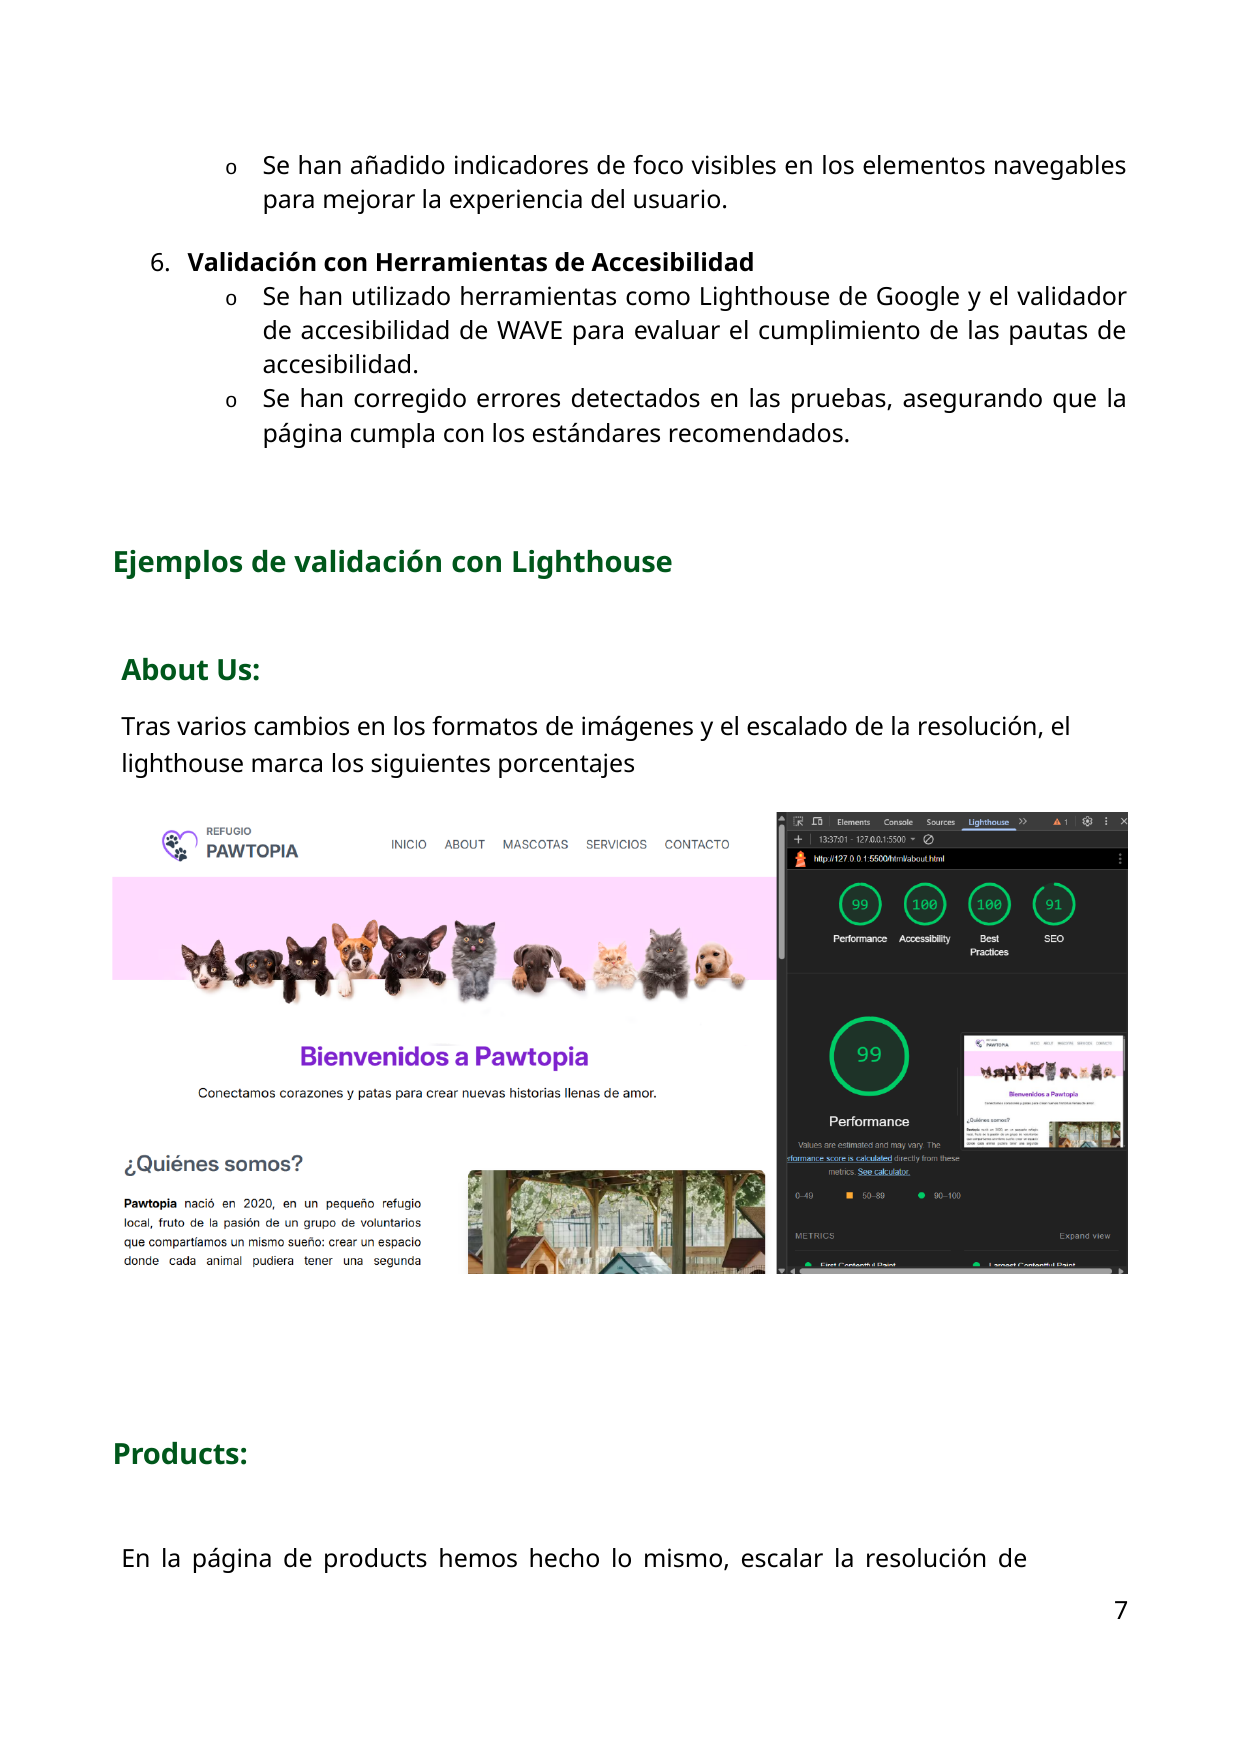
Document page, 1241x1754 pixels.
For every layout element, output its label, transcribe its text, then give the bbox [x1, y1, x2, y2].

list Navegabilidad y Teclado [150, 148, 1128, 182]
list Se ha probado la navegación a través del teclado para asegurar que los elementos interactivos sean accesibles sin necesidad de un ratón. [225, 211, 1128, 279]
text Tras varios cambios en los formatos de imágenes y el escalado de la resolución, el lighthouse marca los siguientes porcentajes [121, 869, 1080, 940]
list Se han añadido indicadores de foco visibles en los elementos navegables para mejorar la experiencia del usuario. [225, 279, 1128, 347]
picture [112, 973, 1128, 1435]
subtitle Ejemplos de validación con Lighthouse [112, 702, 1128, 742]
list Se han utilizado herramientas como Lighthouse de Google y el validador de accesibilidad de WAVE para evaluar el cumplimiento de las pautas de accesibilidad. [225, 439, 1128, 542]
text About Us: [121, 810, 1128, 849]
list Validación con Herramientas de Accesibilidad [150, 376, 1128, 410]
list Se han corregido errores detectados en las pruebas, asegurando que la página cumpla con los estándares recomendados. [225, 542, 1128, 610]
